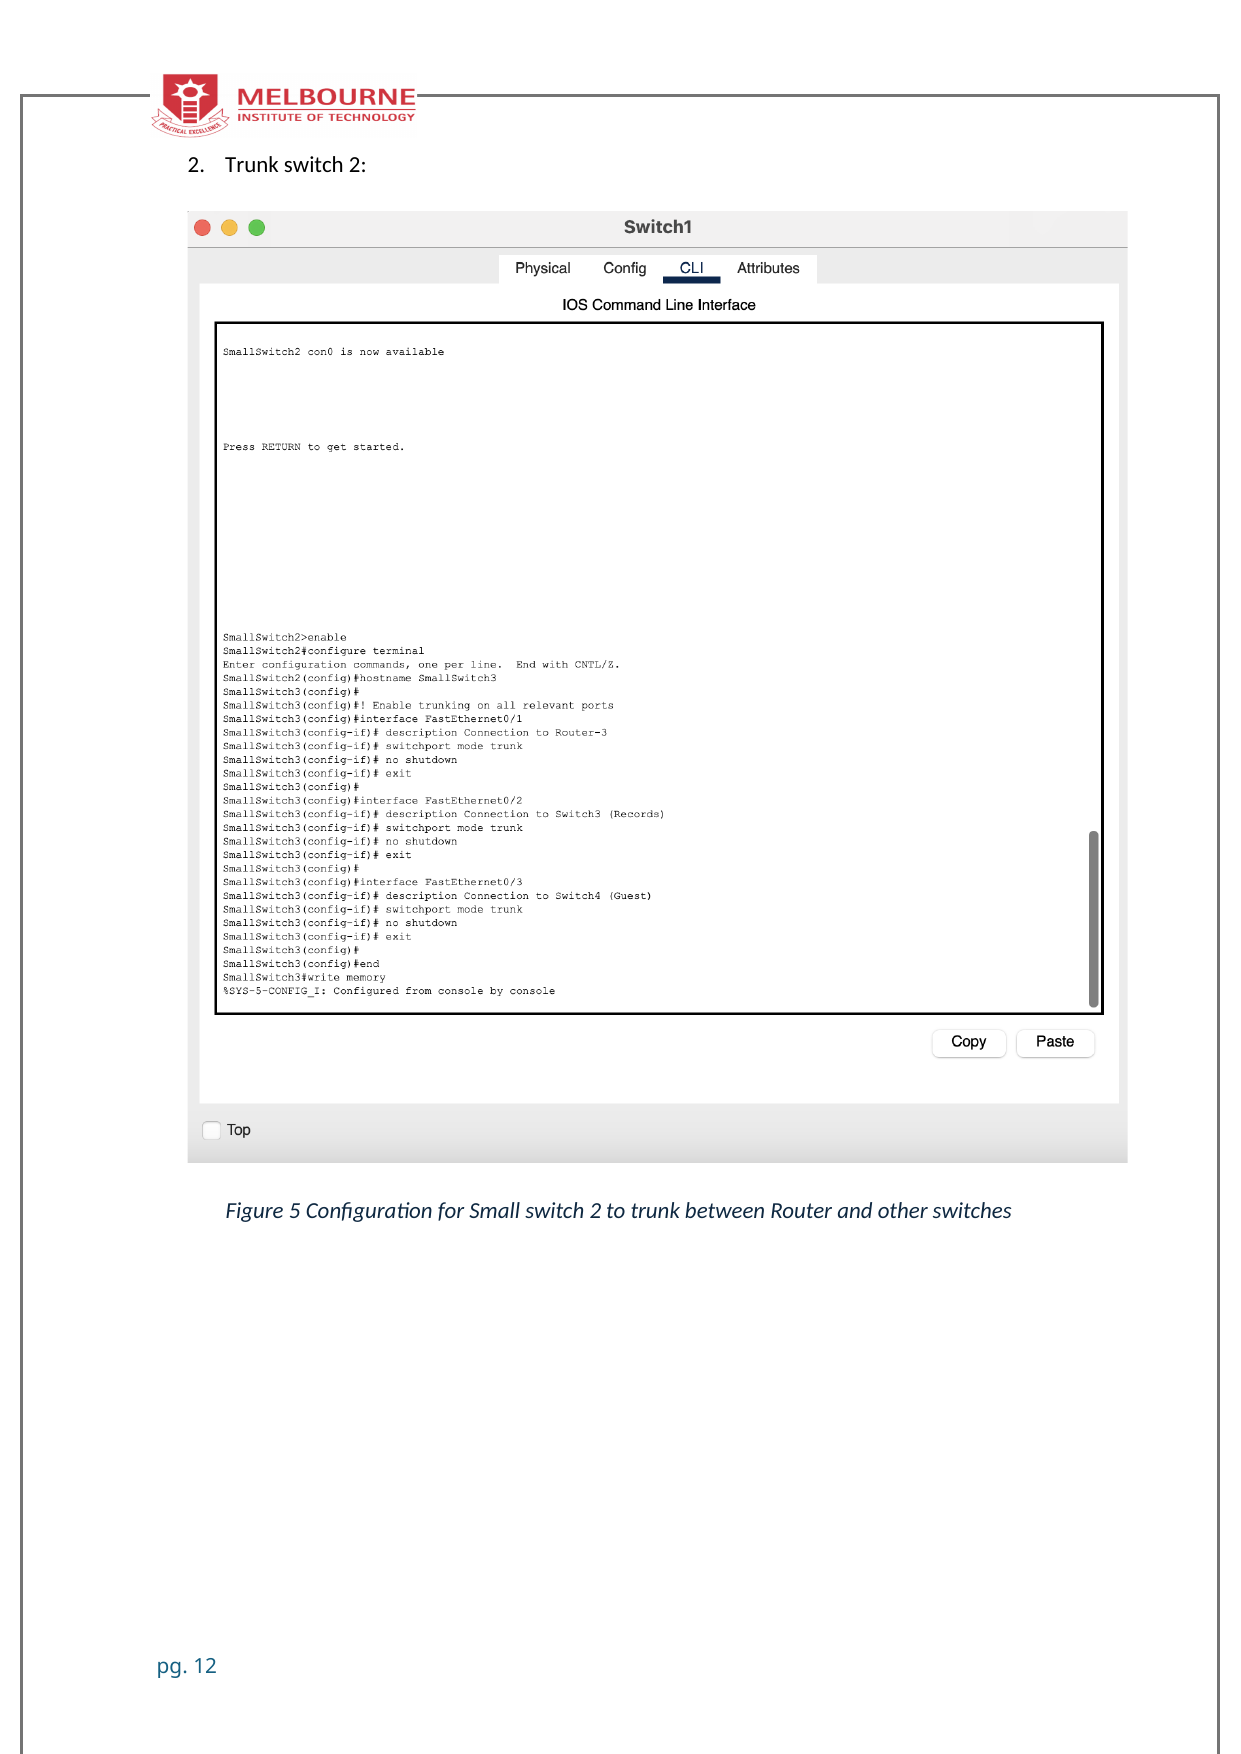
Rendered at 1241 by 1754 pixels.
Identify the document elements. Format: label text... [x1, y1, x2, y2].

list Trunk switch 2: [187, 150, 1090, 178]
picture [187, 211, 1128, 1163]
text Figure 5 Configuration for Small switch 2 to trunk between Router and other switches [150, 1197, 1090, 1225]
picture [150, 73, 418, 138]
